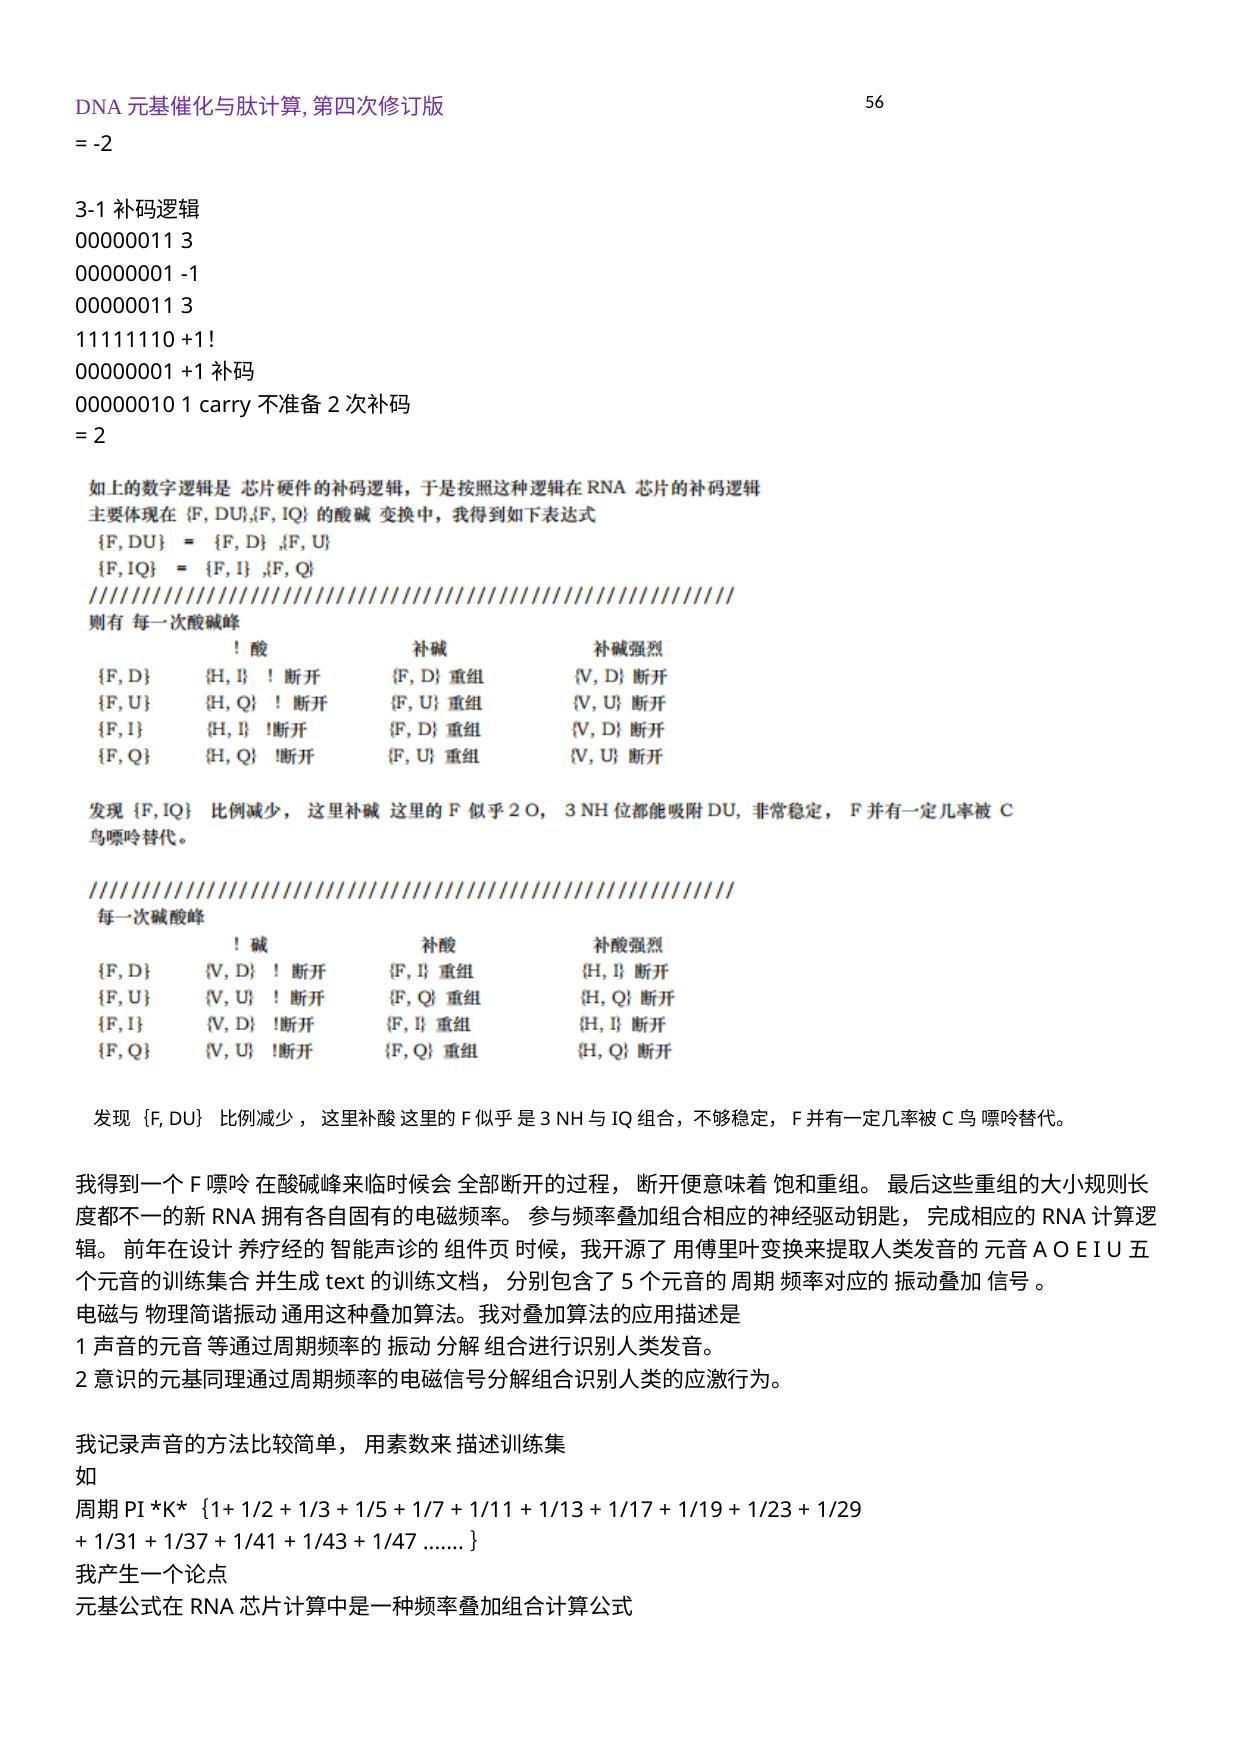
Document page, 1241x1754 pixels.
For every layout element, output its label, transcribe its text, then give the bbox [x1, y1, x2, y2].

text 周期 PI *K*｛1+ 1/2 + 1/3 + 1/5 + 1/7 + 1/11 + 1/13 + 1/17 + 1/19 + 1/23 + 1/29 [75, 1491, 1165, 1524]
text 3-1 补码逻辑 [75, 191, 1165, 224]
text 1 声音的元音 等通过周期频率的 振动 分解 组合进行识别人类发音。 [75, 1329, 1165, 1361]
text 我产生一个论点 [75, 1556, 1165, 1589]
text = -2 [75, 126, 1165, 159]
text 如 [75, 1459, 1165, 1491]
text 2 意识的元基同理通过周期频率的电磁信号分解组合识别人类的应激行为。 [75, 1361, 1165, 1394]
text 我得到一个 F 嘌呤 在酸碱峰来临时候会 全部断开的过程， 断开便意味着 饱和重组。 最后这些重组的大小规则长度都不一的新 RNA 拥有各自固有的电磁频率。 参与频率叠加组合相应的神经驱动钥匙， 完成相应的 RNA 计算逻辑。 前年在设计 养疗经的 智能声诊的 组件页 时候，我开源了 用傅里叶变换来提取人类发音的 元音 A O E I U 五个元音的训练集合 并生成 text 的训练文档， 分别包含了 5 个元音的 周期 频率对应的 振动叠加 信号 。 [75, 1166, 1165, 1296]
picture [75, 467, 1037, 1086]
text 00000010 1 carry 不准备 2 次补码 [75, 386, 1165, 419]
text 00000011 3 [75, 289, 1165, 321]
text 11111110 +1！ [75, 321, 1165, 354]
text = 2 [75, 419, 1165, 451]
text 00000001 +1 补码 [75, 354, 1165, 386]
text 00000011 3 [75, 224, 1165, 256]
text 发现｛F, DU｝ 比例减少 ， 这里补酸 这里的 F 似乎 是 3 NH 与 IQ 组合，不够稳定， F 并有一定几率被 C 鸟 嘌呤替代。 [75, 1101, 1165, 1134]
text 元基公式在 RNA 芯片计算中是一种频率叠加组合计算公式 [75, 1589, 1165, 1621]
text 00000001 -1 [75, 256, 1165, 289]
text 我记录声音的方法比较简单， 用素数来 描述训练集 [75, 1426, 1165, 1459]
text + 1/31 + 1/37 + 1/41 + 1/43 + 1/47 ....... ｝ [75, 1524, 1165, 1556]
text 电磁与 物理简谐振动 通用这种叠加算法。我对叠加算法的应用描述是 [75, 1296, 1165, 1329]
